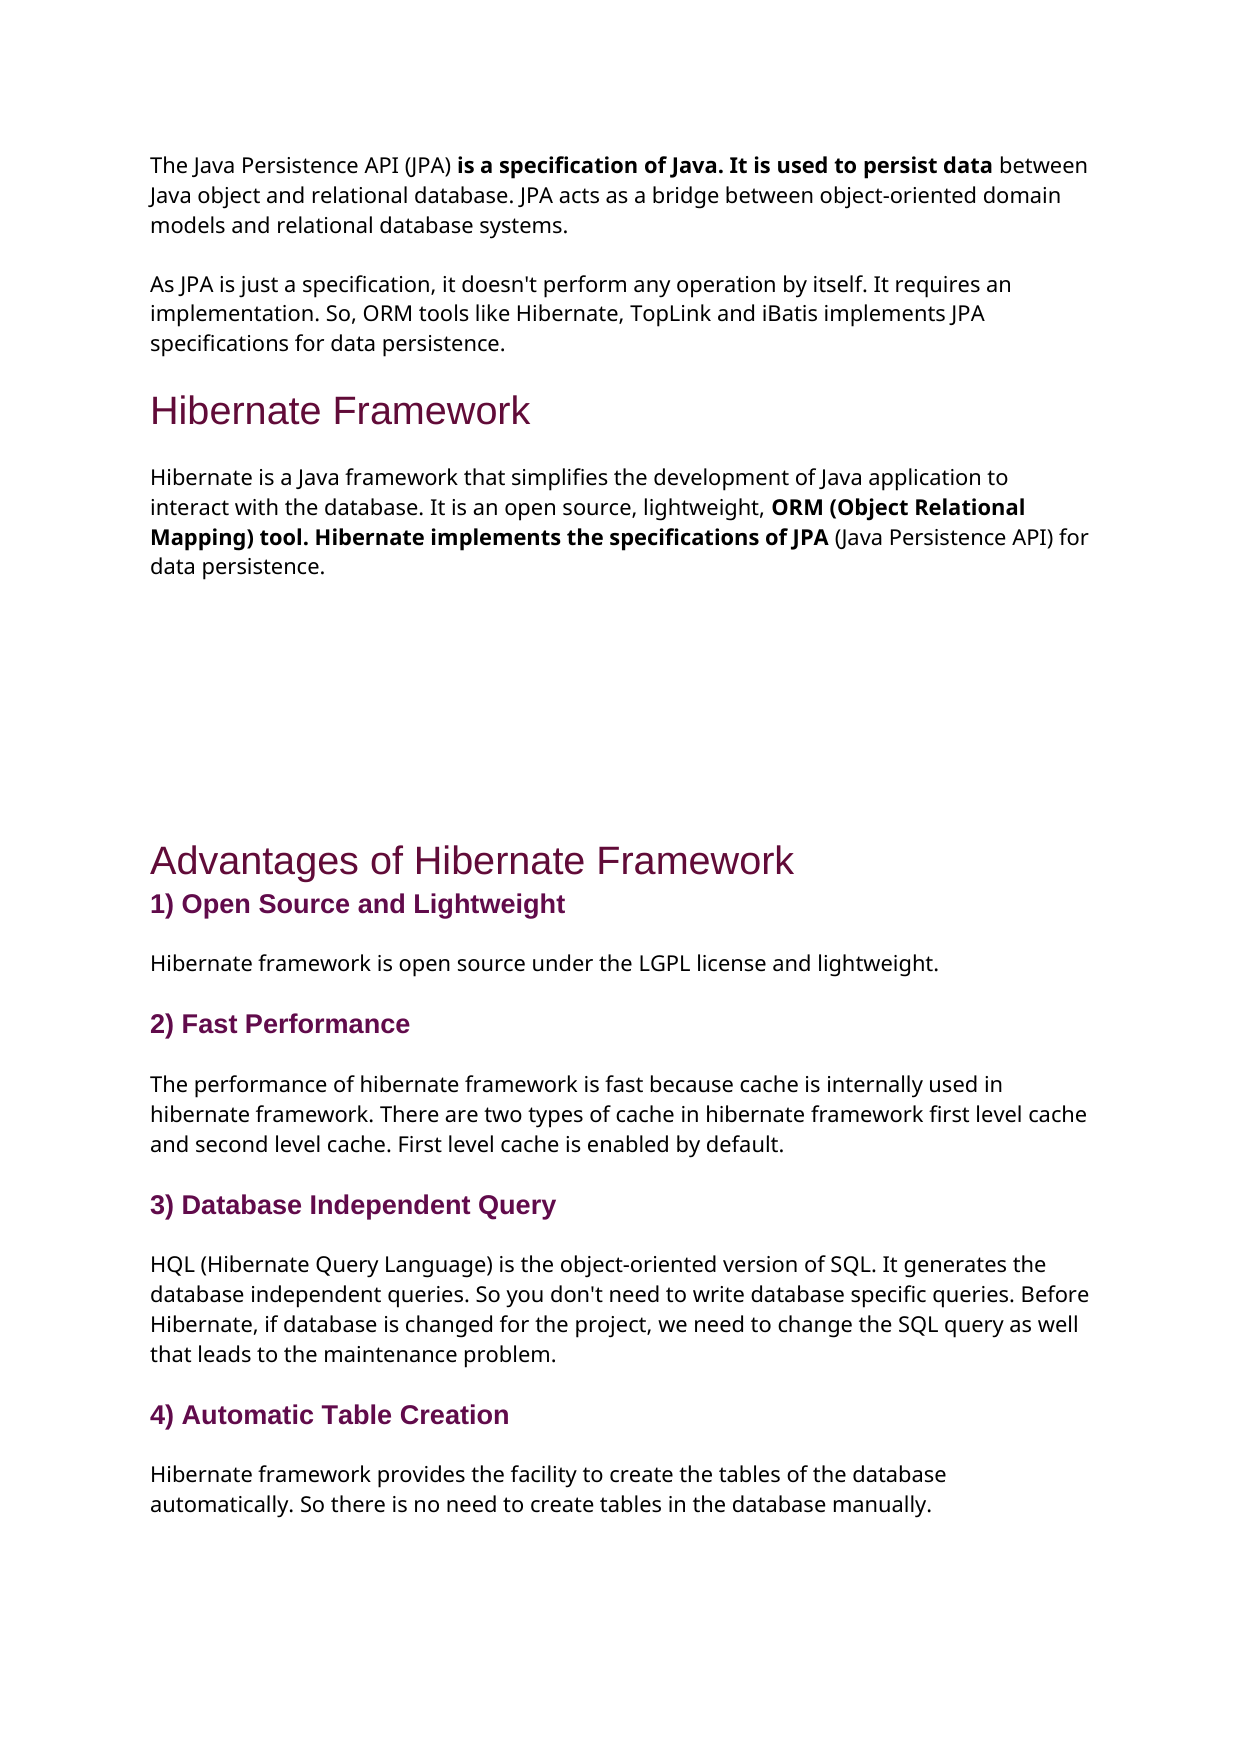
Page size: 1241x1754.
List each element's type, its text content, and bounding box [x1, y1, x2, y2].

subtitle Hibernate Framework [150, 387, 1090, 433]
subtitle 1) Open Source and Lightweight [150, 887, 1090, 919]
subtitle 4) Automatic Table Creation [150, 1397, 1090, 1430]
text The Java Persistence API (JPA) is a specification of Java. It is used to persist data between Java object and relational database. JPA acts as a bridge between object-oriented domain models and relational database systems. [150, 150, 1090, 239]
text HQL (Hibernate Query Language) is the object-oriented version of SQL. It generates the database independent queries. So you don't need to write database specific queries. Before Hibernate, if database is changed for the project, we need to change the SQL query as well that leads to the maintenance problem. [150, 1249, 1090, 1368]
subtitle 3) Database Independent Query [150, 1187, 1090, 1220]
text Hibernate framework provides the facility to create the tables of the database automatically. So there is no need to create tables in the database manually. [150, 1459, 1090, 1519]
subtitle 2) Fast Performance [150, 1007, 1090, 1040]
text As JPA is just a specification, it doesn't perform any operation by itself. It requires an implementation. So, ORM tools like Hibernate, TopLink and iBatis implements JPA specifications for data persistence. [150, 268, 1090, 358]
text The performance of hibernate framework is fast because cache is internally used in hibernate framework. There are two types of cache in hibernate framework first level cache and second level cache. First level cache is enabled by default. [150, 1069, 1090, 1158]
text Hibernate framework is open source under the LGPL license and lightweight. [150, 948, 1090, 978]
subtitle Advantages of Hibernate Framework [150, 837, 1090, 882]
text Hibernate is a Java framework that simplifies the development of Java application to interact with the database. It is an open source, lightweight, ORM (Object Relational Mapping) tool. Hibernate implements the specifications of JPA (Java Persistence API) for data persistence. [150, 462, 1090, 581]
